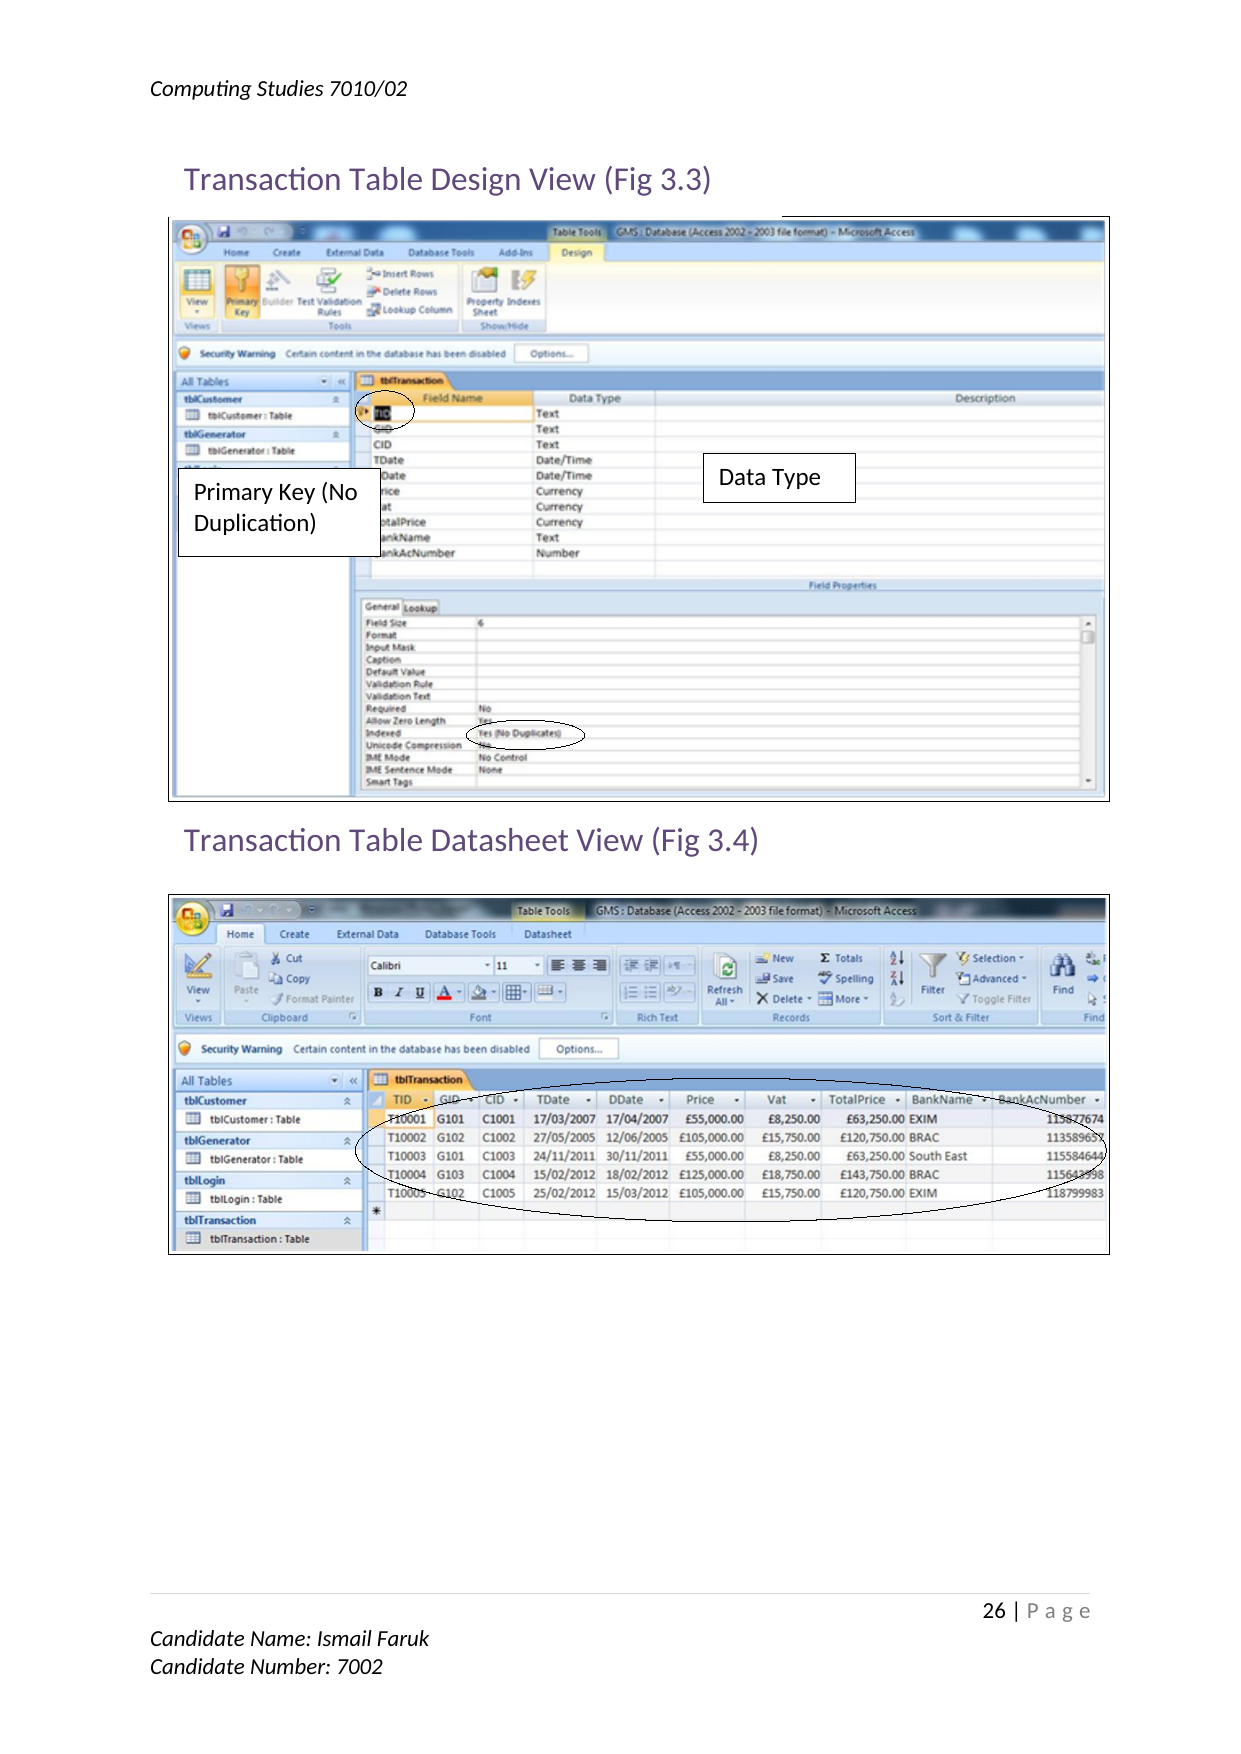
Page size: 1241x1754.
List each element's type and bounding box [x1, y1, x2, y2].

picture [169, 217, 1109, 801]
picture [169, 895, 1109, 1254]
